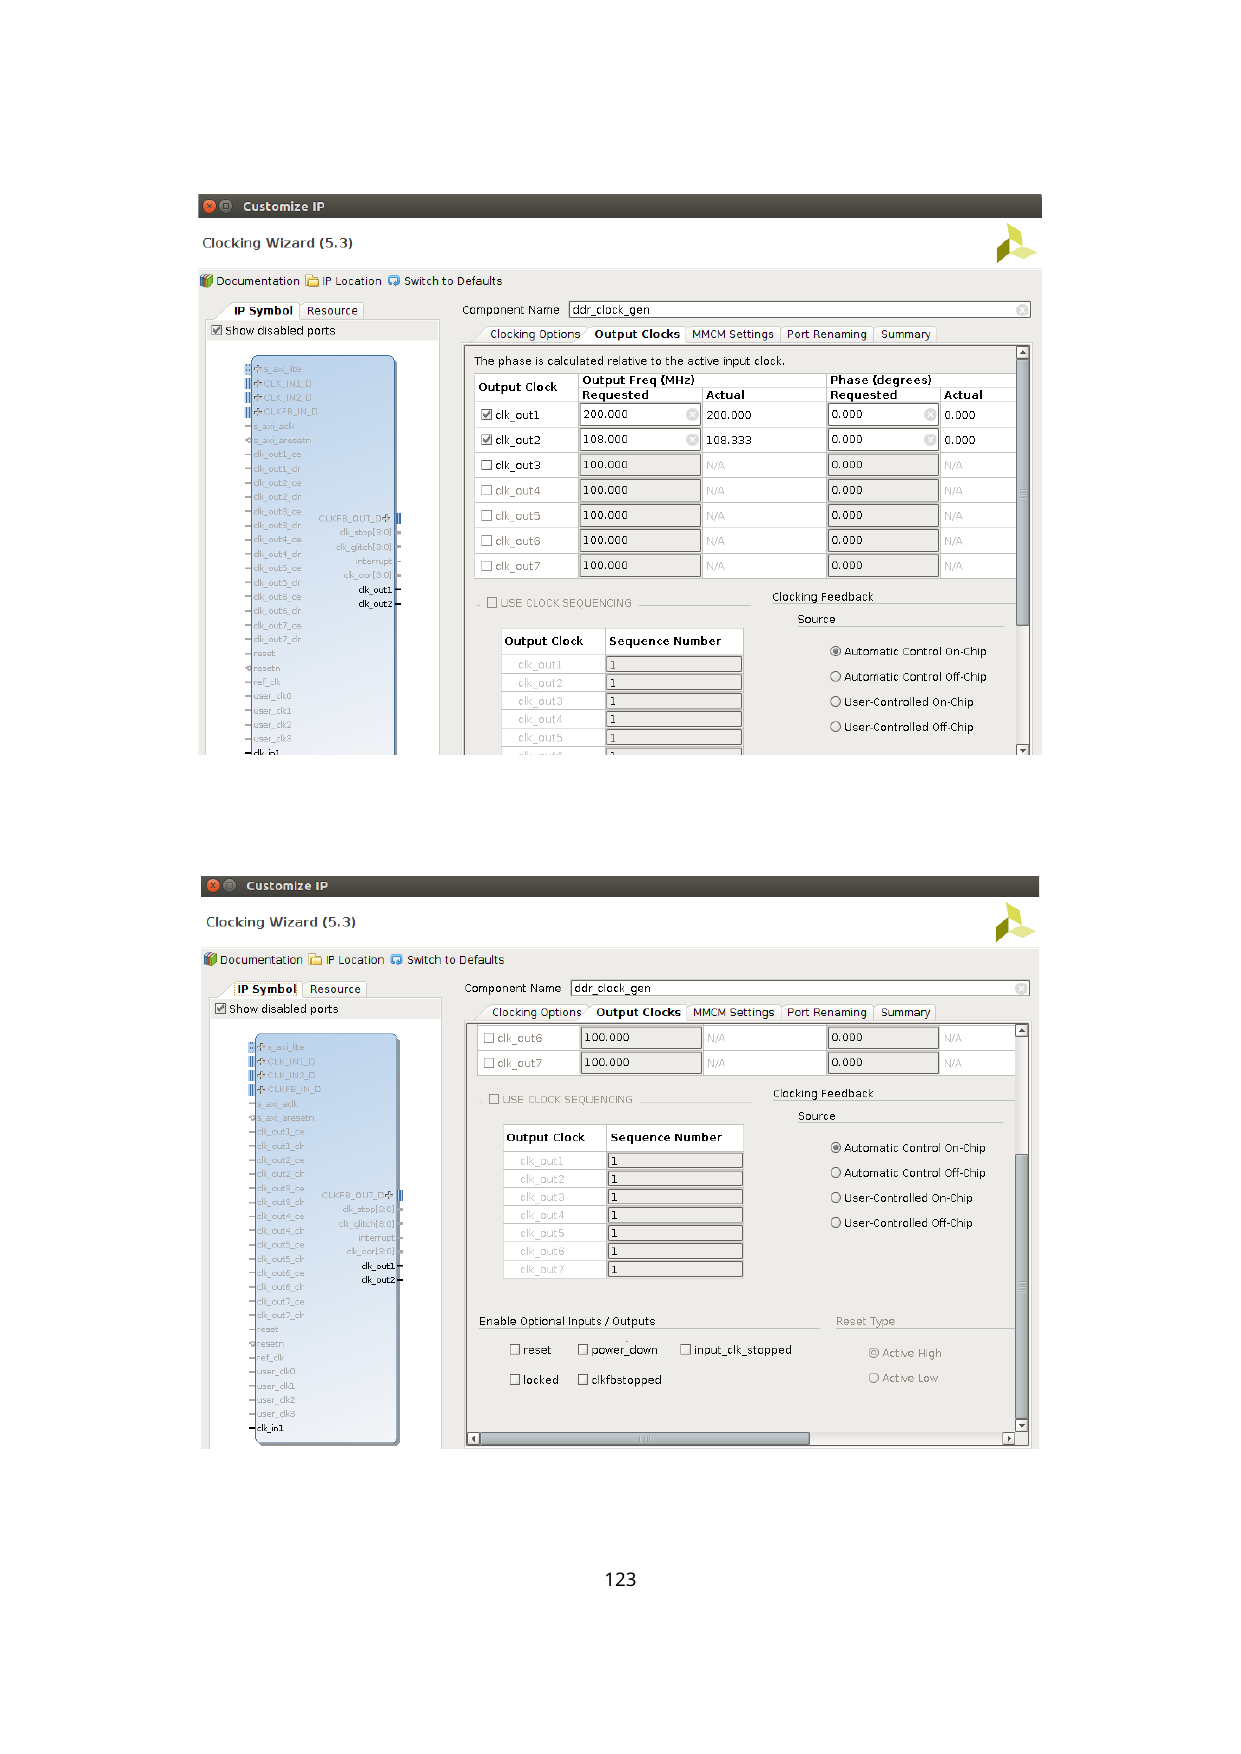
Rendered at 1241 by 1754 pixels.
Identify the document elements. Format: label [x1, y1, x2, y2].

picture [198, 194, 1042, 755]
picture [201, 876, 1040, 1449]
